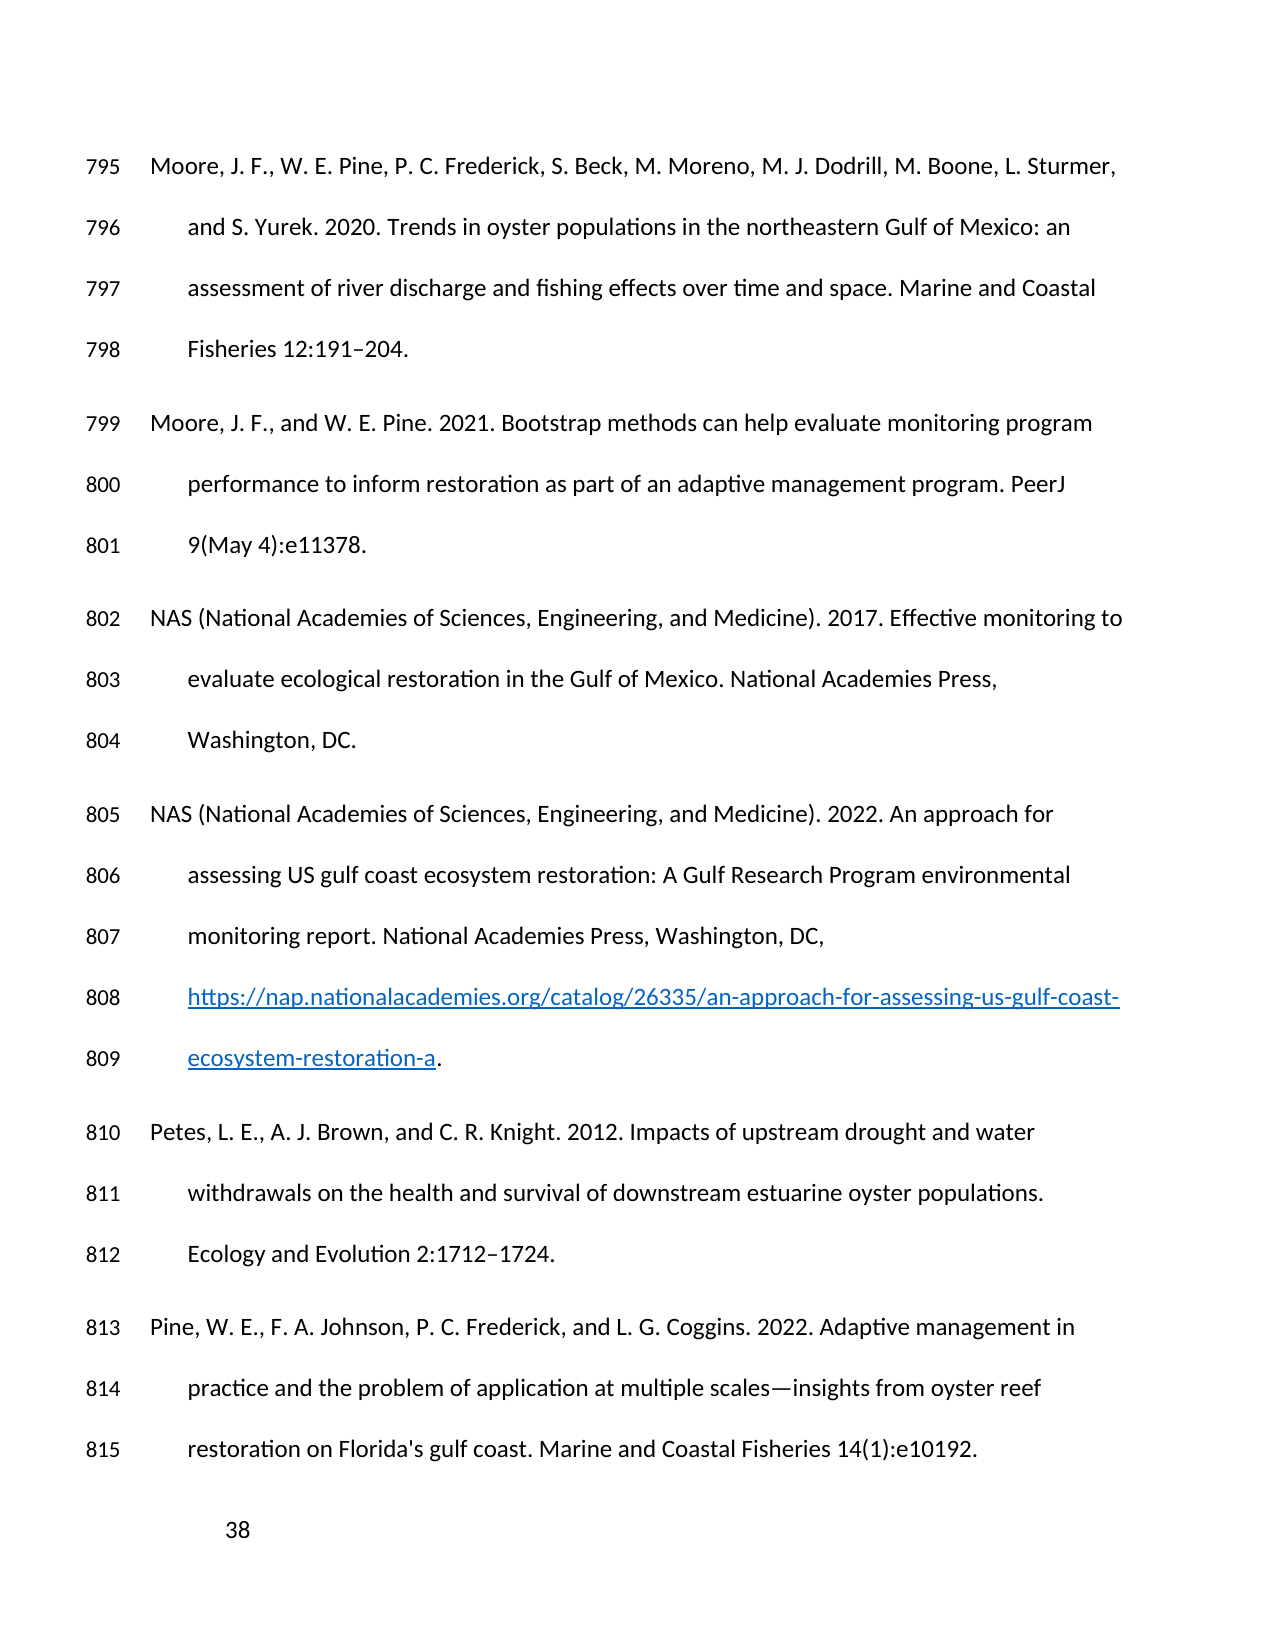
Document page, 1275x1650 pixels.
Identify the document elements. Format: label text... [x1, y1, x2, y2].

text NAS (National Academies of Sciences, Engineering, and Medicine). 2017. Effective monitoring to evaluate ecological restoration in the Gulf of Mexico. National Academies Press, Washington, DC. [150, 602, 1125, 755]
text Moore, J. F., W. E. Pine, P. C. Frederick, S. Beck, M. Moreno, M. J. Dodrill, M. Boone, L. Sturmer, and S. Yurek. 2020. Trends in oyster populations in the northeastern Gulf of Mexico: an assessment of river discharge and fishing effects over time and space. Marine and Coastal Fisheries 12:191–204. [150, 150, 1125, 364]
text NAS (National Academies of Sciences, Engineering, and Medicine). 2022. An approach for assessing US gulf coast ecosystem restoration: A Gulf Research Program environmental monitoring report. National Academies Press, Washington, DC, https://nap.nationalacademies.org/catalog/26335/an-approach-for-assessing-us-gulf-coast-ecosystem-restoration-a. [150, 798, 1125, 1073]
text Moore, J. F., and W. E. Pine. 2021. Bootstrap methods can help evaluate monitoring program performance to inform restoration as part of an adaptive management program. PeerJ 9(May 4):e11378. [150, 407, 1125, 559]
text Petes, L. E., A. J. Brown, and C. R. Knight. 2012. Impacts of upstream drought and water withdrawals on the health and survival of downstream estuarine oyster populations. Ecology and Evolution 2:1712–1724. [150, 1116, 1125, 1268]
text Pine, W. E., F. A. Johnson, P. C. Frederick, and L. G. Coggins. 2022. Adaptive management in practice and the problem of application at multiple scales—insights from oyster reef restoration on Florida's gulf coast. Marine and Coastal Fisheries 14(1):e10192. [150, 1311, 1125, 1464]
